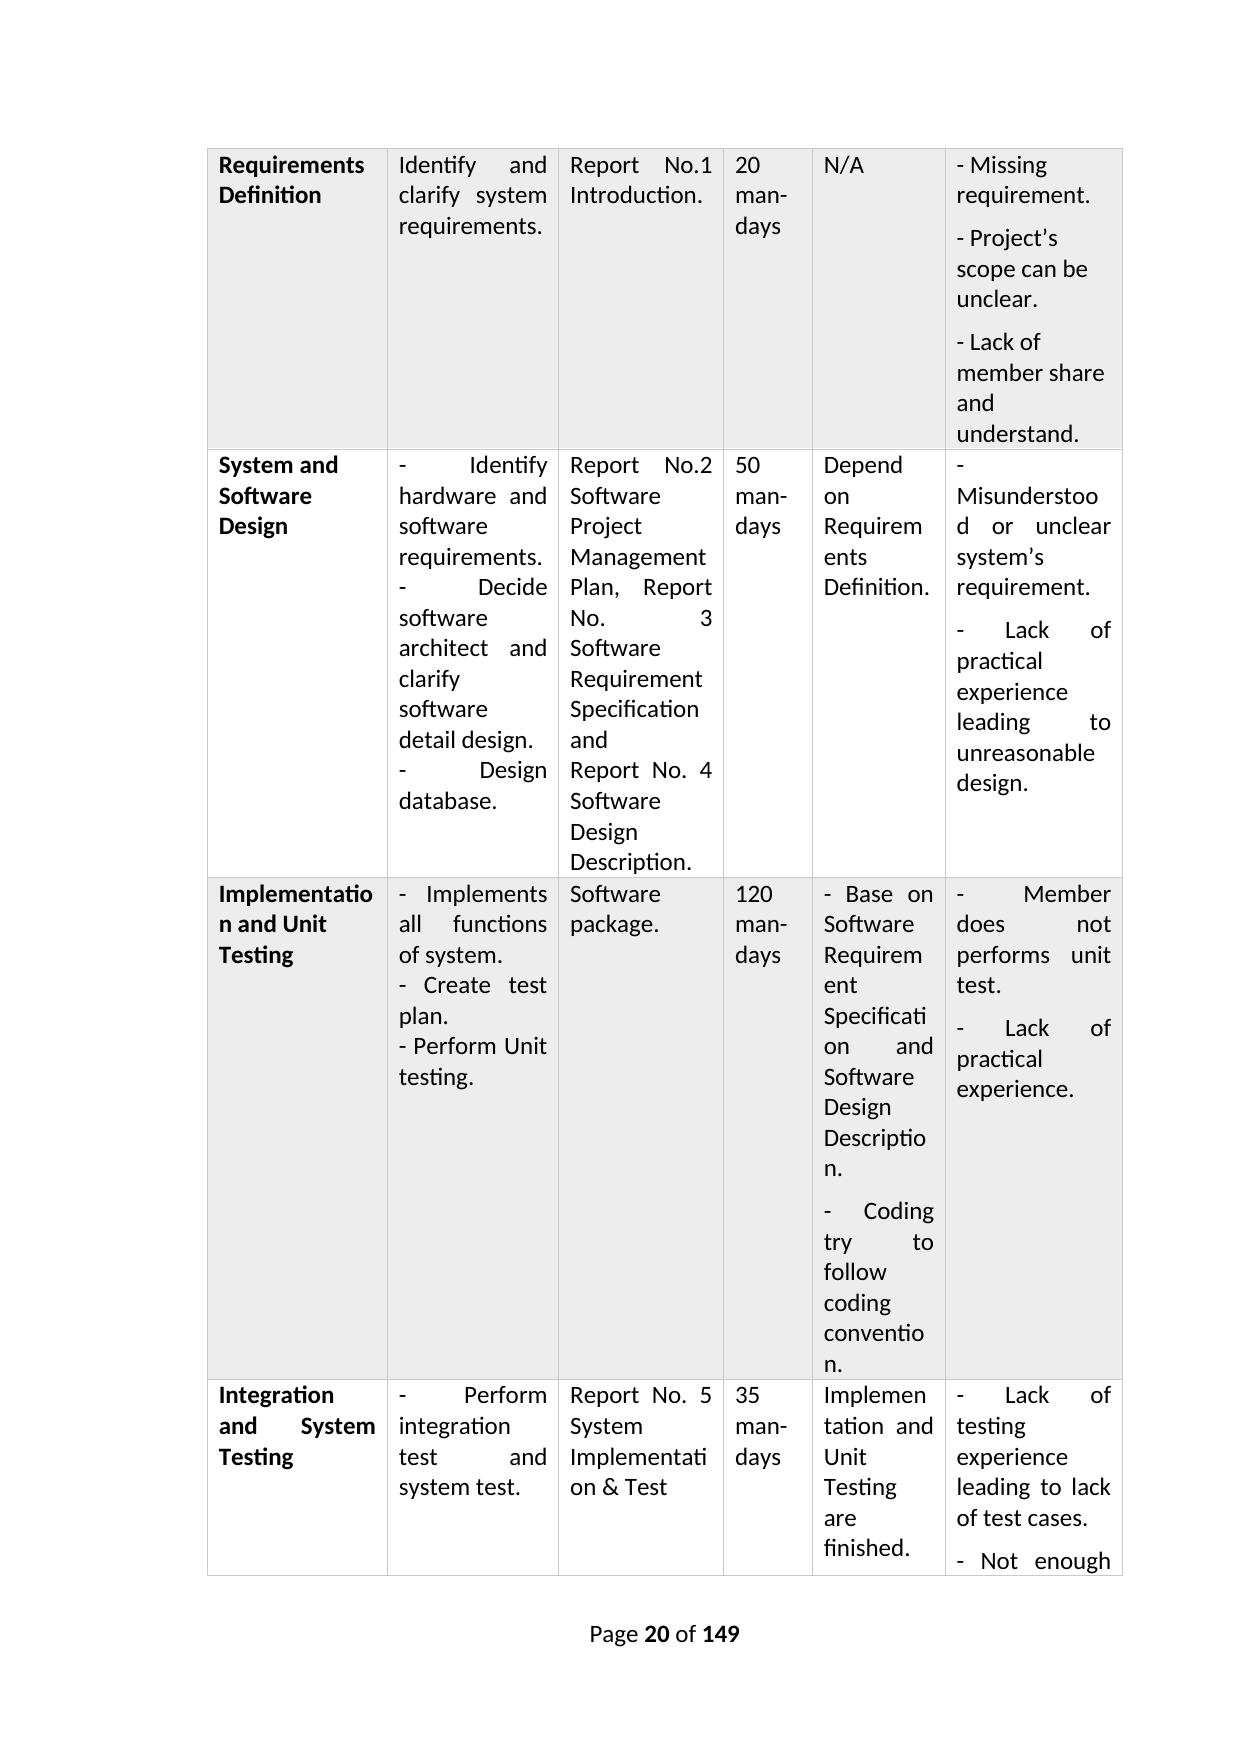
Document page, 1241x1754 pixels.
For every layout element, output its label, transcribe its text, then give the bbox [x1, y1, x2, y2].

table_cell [559, 1380, 723, 1575]
table_cell Identify and clarify system requirements. [388, 149, 558, 448]
table_cell Software package. [559, 878, 723, 1379]
table_cell 35 man-days [724, 1380, 812, 1575]
table_cell 20 man-days [724, 149, 812, 448]
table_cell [813, 1380, 945, 1575]
table_cell Requirements Definition [208, 149, 387, 448]
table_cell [946, 1380, 1122, 1575]
table_cell - Member does not performs unit test. - Lack of practical experience. [946, 878, 1122, 1379]
table_cell - Implements all functions of system. - Create test plan. - Perform Unit testing. [388, 878, 558, 1379]
table_cell Implementation and Unit Testing [208, 878, 387, 1379]
table_cell - Base on Software Requirement Specification and Software Design Description. - Coding try to follow coding convention. [813, 878, 945, 1379]
table_cell System and Software Design [208, 450, 387, 877]
table_cell - Identify hardware and software requirements. - Decide software architect and clarify software detail design. - Design database. [388, 450, 558, 877]
table_cell N/A [813, 149, 945, 448]
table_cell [208, 1380, 387, 1575]
table_cell Depend on Requirements Definition. [813, 450, 945, 877]
table_cell - Misunderstood or unclear system’s requirement. - Lack of practical experience leading to unreasonable design. [946, 450, 1122, 877]
table_cell Report No.1 Introduction. [559, 149, 723, 448]
table_cell 50 man-days [724, 450, 812, 877]
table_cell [388, 1380, 558, 1575]
table_cell - Missing requirement. - Project’s scope can be unclear. - Lack of member share and understand. [946, 149, 1122, 448]
table_cell Report No.2 Software Project Management Plan, Report No. 3 Software Requirement Specification and Report No. 4 Software Design Description. [559, 450, 723, 877]
table_cell 120 man-days [724, 878, 812, 1379]
